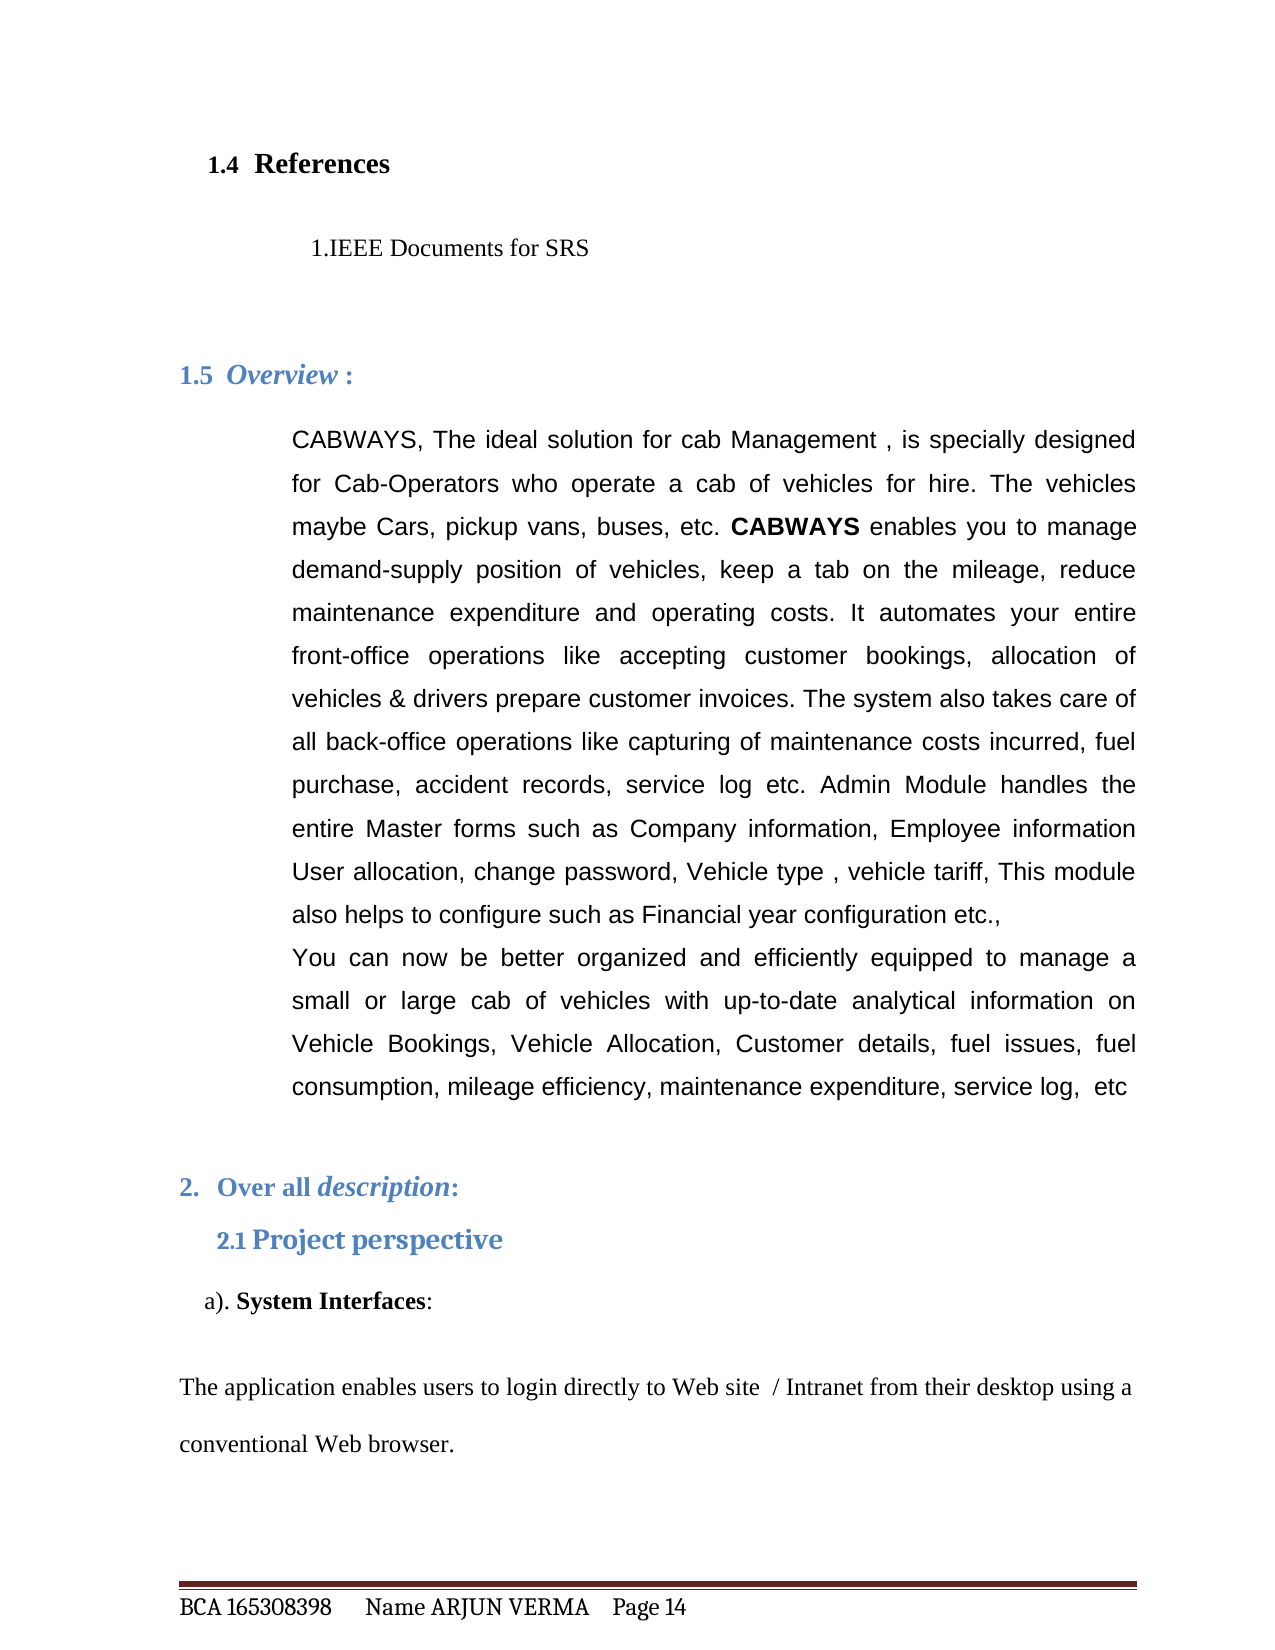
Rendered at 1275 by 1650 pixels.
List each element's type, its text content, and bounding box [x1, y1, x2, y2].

subtitle Overview : [179, 357, 1137, 390]
text 1.IEEE Documents for SRS [310, 233, 1137, 262]
list References [179, 146, 1137, 179]
text You can now be better organized and efficiently equipped to manage a small or large cab of vehicles with up-to-date analytical information on Vehicle Bookings, Vehicle Allocation, Customer details, fuel issues, fuel consumption, mileage efficiency, maintenance expenditure, service log, etc [292, 943, 1137, 1101]
text The application enables users to login directly to Web site / Intranet from their desktop using a conventional Web browser. [179, 1372, 1137, 1458]
text CABWAYS, The ideal solution for cab Management , is specially designed for Cab-Operators who operate a cab of vehicles for hire. The vehicles maybe Cars, pickup vans, buses, etc. CABWAYS enables you to manage demand-supply position of vehicles, keep a tab on the mileage, reduce maintenance expenditure and operating costs. It automates your entire front-office operations like accepting customer bookings, allocation of vehicles & drivers prepare customer invoices. The system also takes care of all back-office operations like capturing of maintenance costs incurred, fuel purchase, accident records, service log etc. Admin Module handles the entire Master forms such as Company information, Employee information User allocation, change password, Vehicle type , vehicle tariff, This module also helps to configure such as Financial year configuration etc., [292, 425, 1137, 928]
subtitle Over all description: [179, 1169, 1137, 1203]
subtitle 2.1 Project perspective [179, 1223, 1137, 1257]
text a). System Interfaces: [179, 1286, 1137, 1314]
